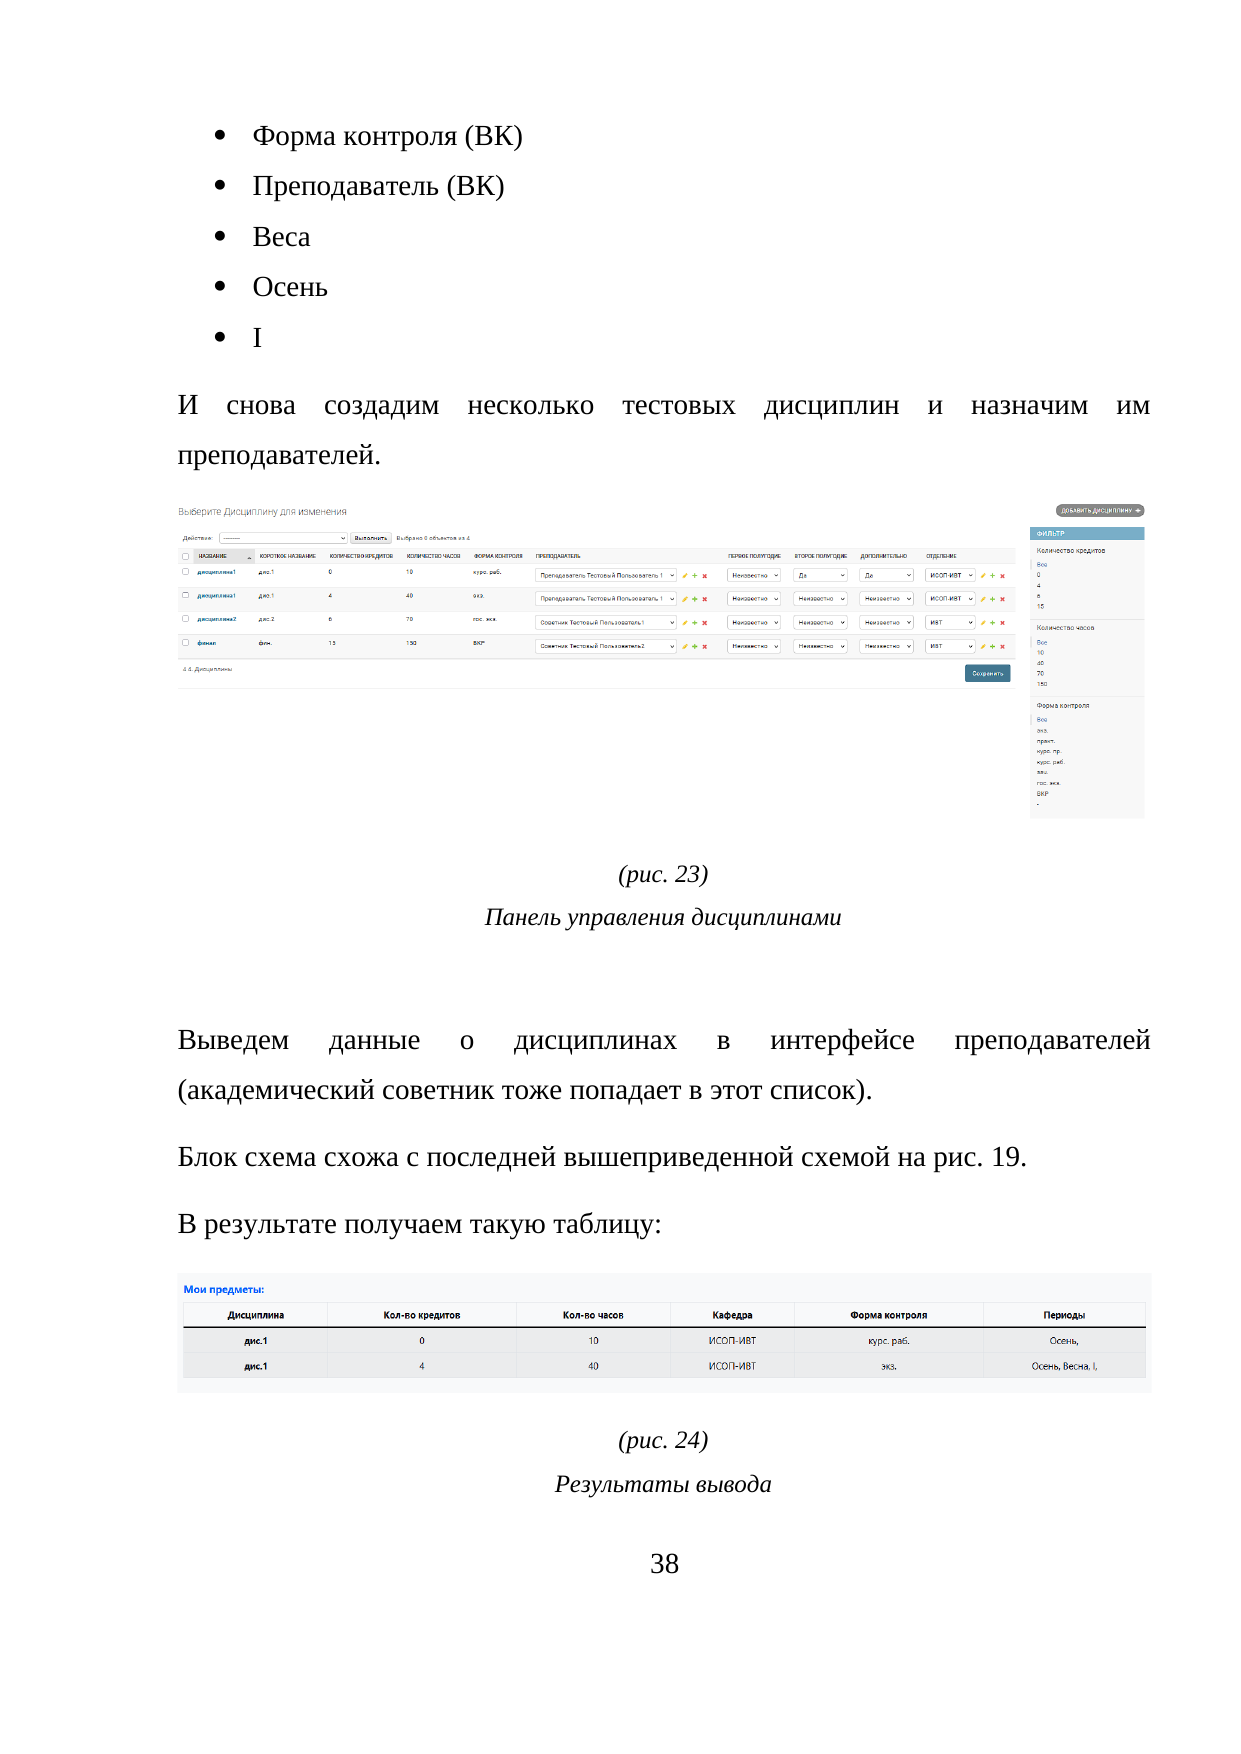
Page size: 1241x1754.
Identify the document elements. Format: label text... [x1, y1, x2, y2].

picture [177, 504, 1152, 826]
text Блок схема схожа с последней вышеприведенной схемой на рис. 19. [177, 1139, 1152, 1173]
text И снова создадим несколько тестовых дисциплин и назначим им преподавателей. [177, 387, 1152, 471]
text Выведем данные о дисциплинах в интерфейсе преподавателей (академический советник тоже попадает в этот список). [177, 1022, 1152, 1106]
text В результате получаем такую таблицу: [177, 1206, 1152, 1239]
list Преподаватель (ВК) [215, 168, 1152, 202]
picture [177, 1273, 1152, 1393]
list Веса [215, 219, 1152, 253]
text (рис. 24) Результаты вывода [177, 1426, 1152, 1497]
text (рис. 23) Панель управления дисциплинами [177, 859, 1152, 931]
list Осень [215, 269, 1152, 303]
list Форма контроля (ВК) [215, 118, 1152, 152]
list I [215, 320, 1152, 353]
